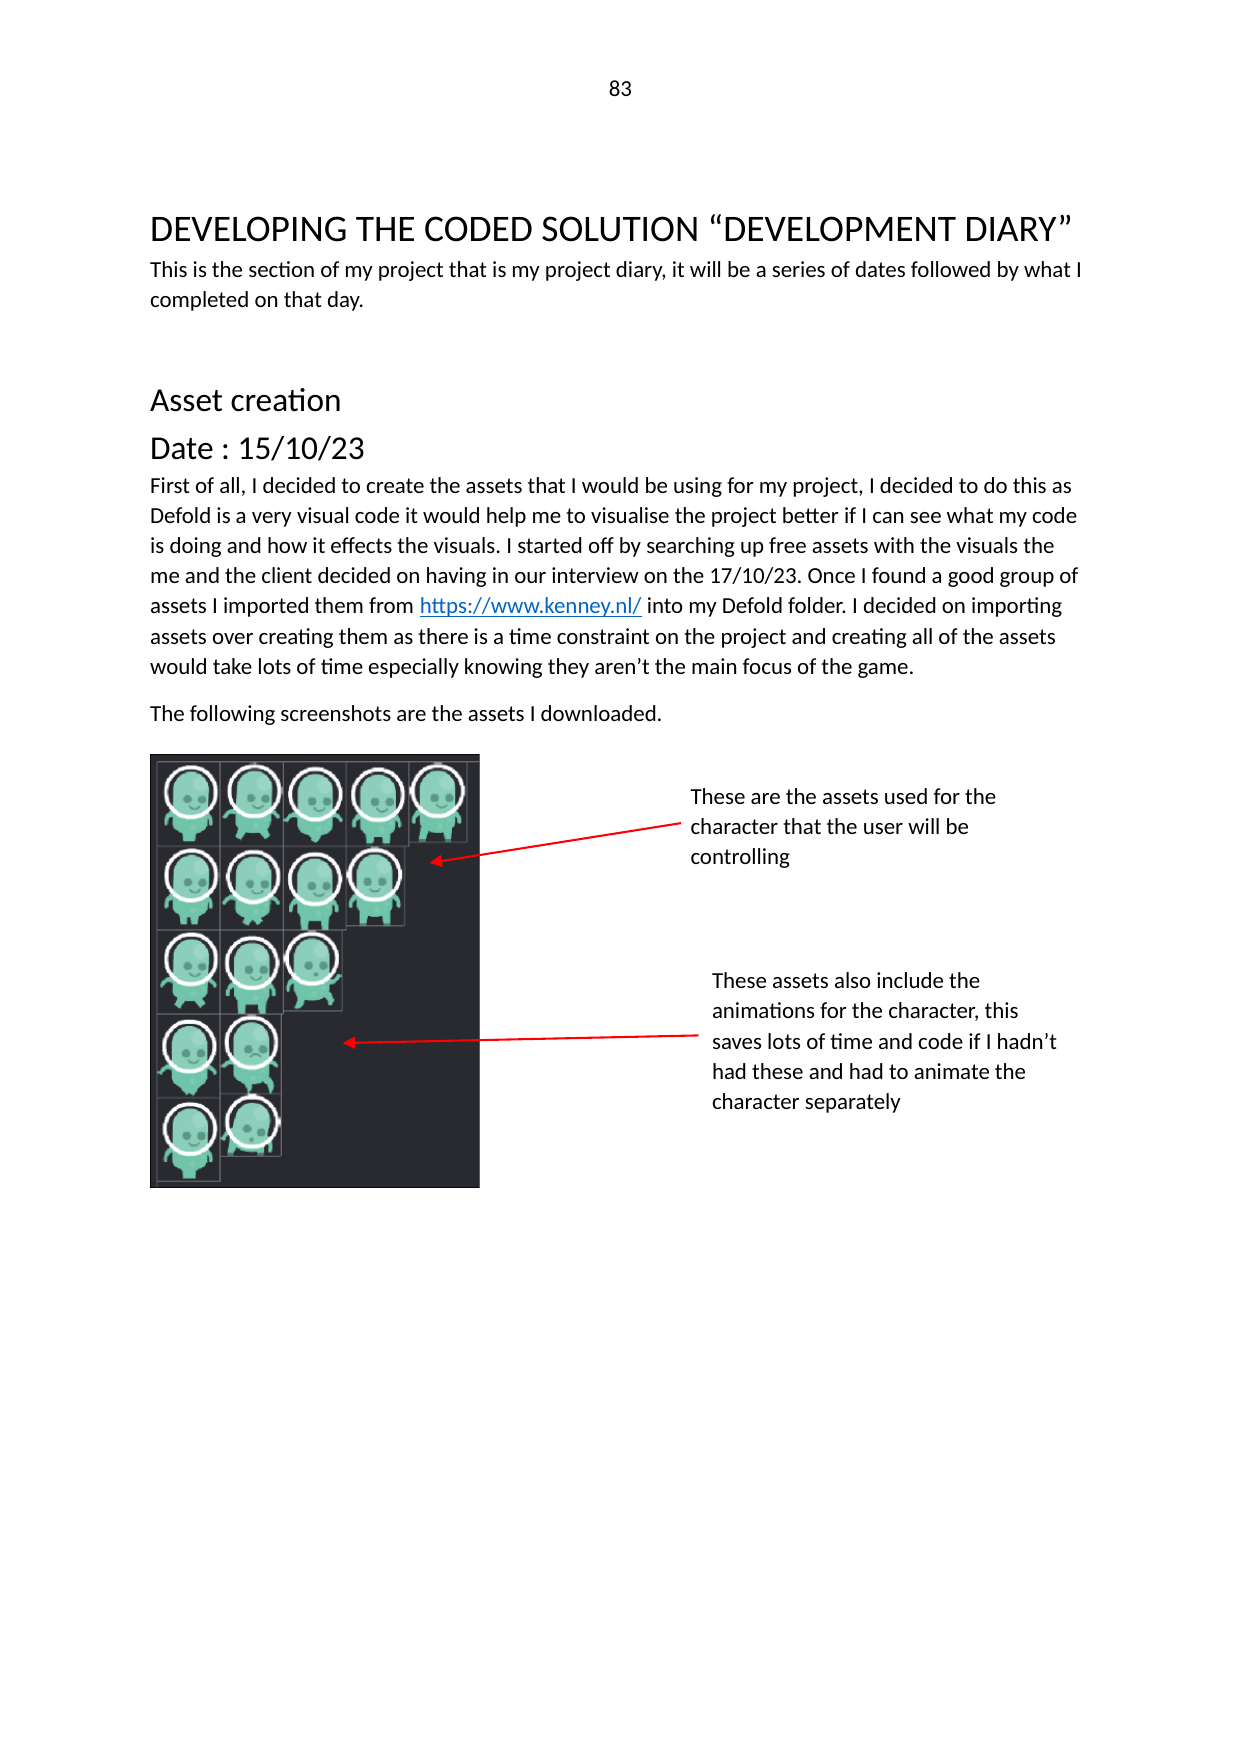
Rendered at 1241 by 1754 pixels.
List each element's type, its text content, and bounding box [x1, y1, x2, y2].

subtitle DEVELOPING THE CODED SOLUTION “DEVELOPMENT DIARY” [150, 205, 1090, 251]
subtitle Date : 15/10/23 [150, 427, 1090, 467]
subtitle Asset creation [150, 379, 1090, 419]
picture [150, 754, 480, 1188]
text First of all, I decided to create the assets that I would be using for my project, I decided to do this as Defold is a very visual code it would help me to visualise the project better if I can see what my code is doing and how it effects the visuals. I started off by searching up free assets with the visuals the me and the client decided on having in our interview on the 17/10/23. Once I found a good group of assets I imported them from https://www.kenney.nl/ into my Defold folder. I decided on importing assets over creating them as there is a time constraint on the project and creating all of the assets would take lots of time especially knowing they aren’t the main focus of the game. [150, 471, 1090, 680]
text The following screenshots are the assets I downloaded. [150, 699, 1090, 727]
text This is the section of my project that is my project diary, it will be a series of dates followed by what I completed on that day. [150, 255, 1090, 313]
